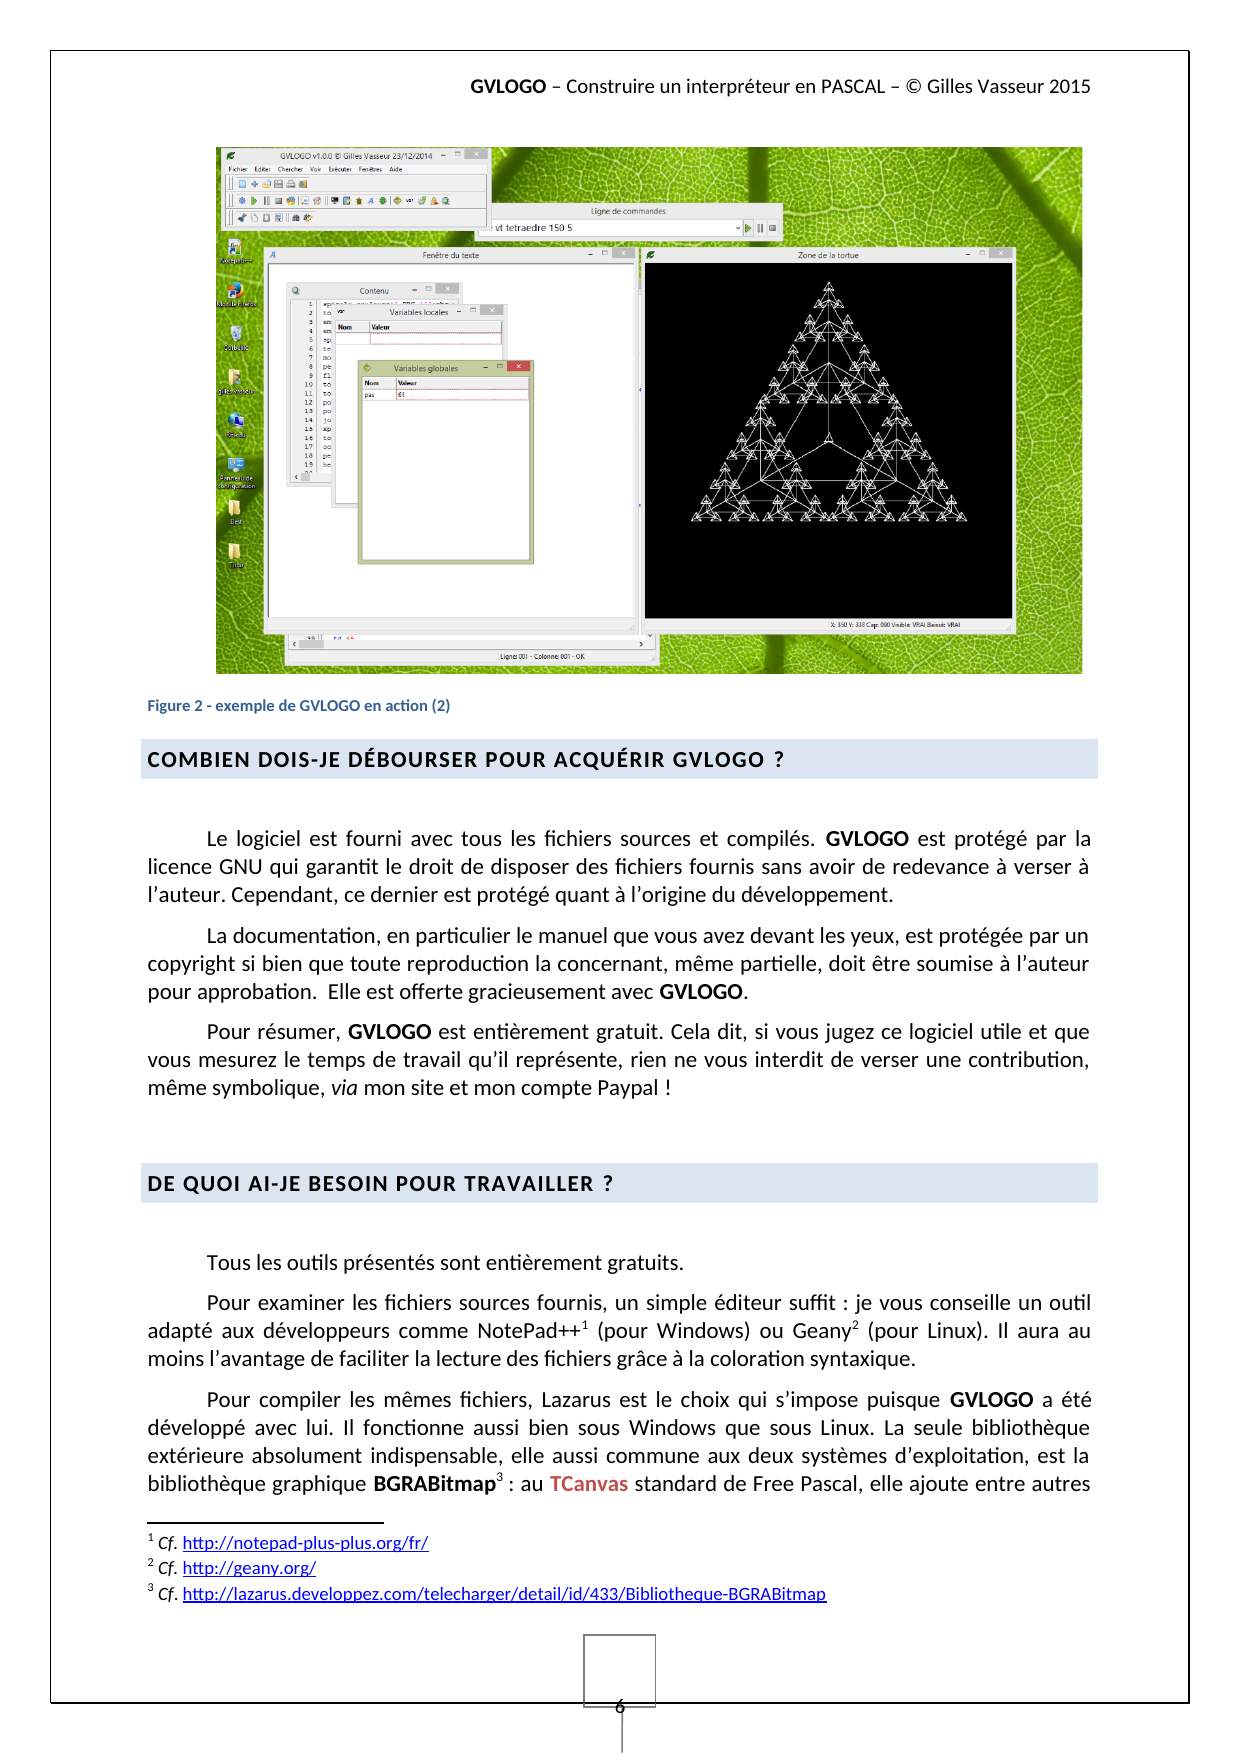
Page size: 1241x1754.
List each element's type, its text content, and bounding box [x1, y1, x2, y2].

subtitle Combien dois-je débourser pour acquérir GVLOGO ? [148, 745, 1092, 773]
subtitle De quoi ai-je besoin pour travailler ? [148, 1169, 1092, 1197]
text La documentation, en particulier le manuel que vous avez devant les yeux, est protégée par un copyright si bien que toute reproduction la concernant, même partielle, doit être soumise à l’auteur pour approbation. Elle est offerte gracieusement avec GVLOGO. [147, 921, 1092, 1005]
text Tous les outils présentés sont entièrement gratuits. [147, 1248, 1092, 1276]
picture [216, 147, 1083, 674]
text Le logiciel est fourni avec tous les fichiers sources et compilés. GVLOGO est protégé par la licence GNU qui garantit le droit de disposer des fichiers fournis sans avoir de redevance à verser à l’auteur. Cependant, ce dernier est protégé quant à l’origine du développement. [147, 824, 1092, 908]
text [147, 1385, 1092, 1497]
text Pour examiner les fichiers sources fournis, un simple éditeur suffit : je vous conseille un outil adapté aux développeurs comme NotePad++ (pour Windows) ou Geany (pour Linux). Il aura au moins l’avantage de faciliter la lecture des fichiers grâce à la coloration syntaxique. [147, 1288, 1092, 1372]
text Pour résumer, GVLOGO est entièrement gratuit. Cela dit, si vous jugez ce logiciel utile et que vous mesurez le temps de travail qu’il représente, rien ne vous interdit de verser une contribution, même symbolique, via mon site et mon compte Paypal ! [147, 1017, 1092, 1101]
